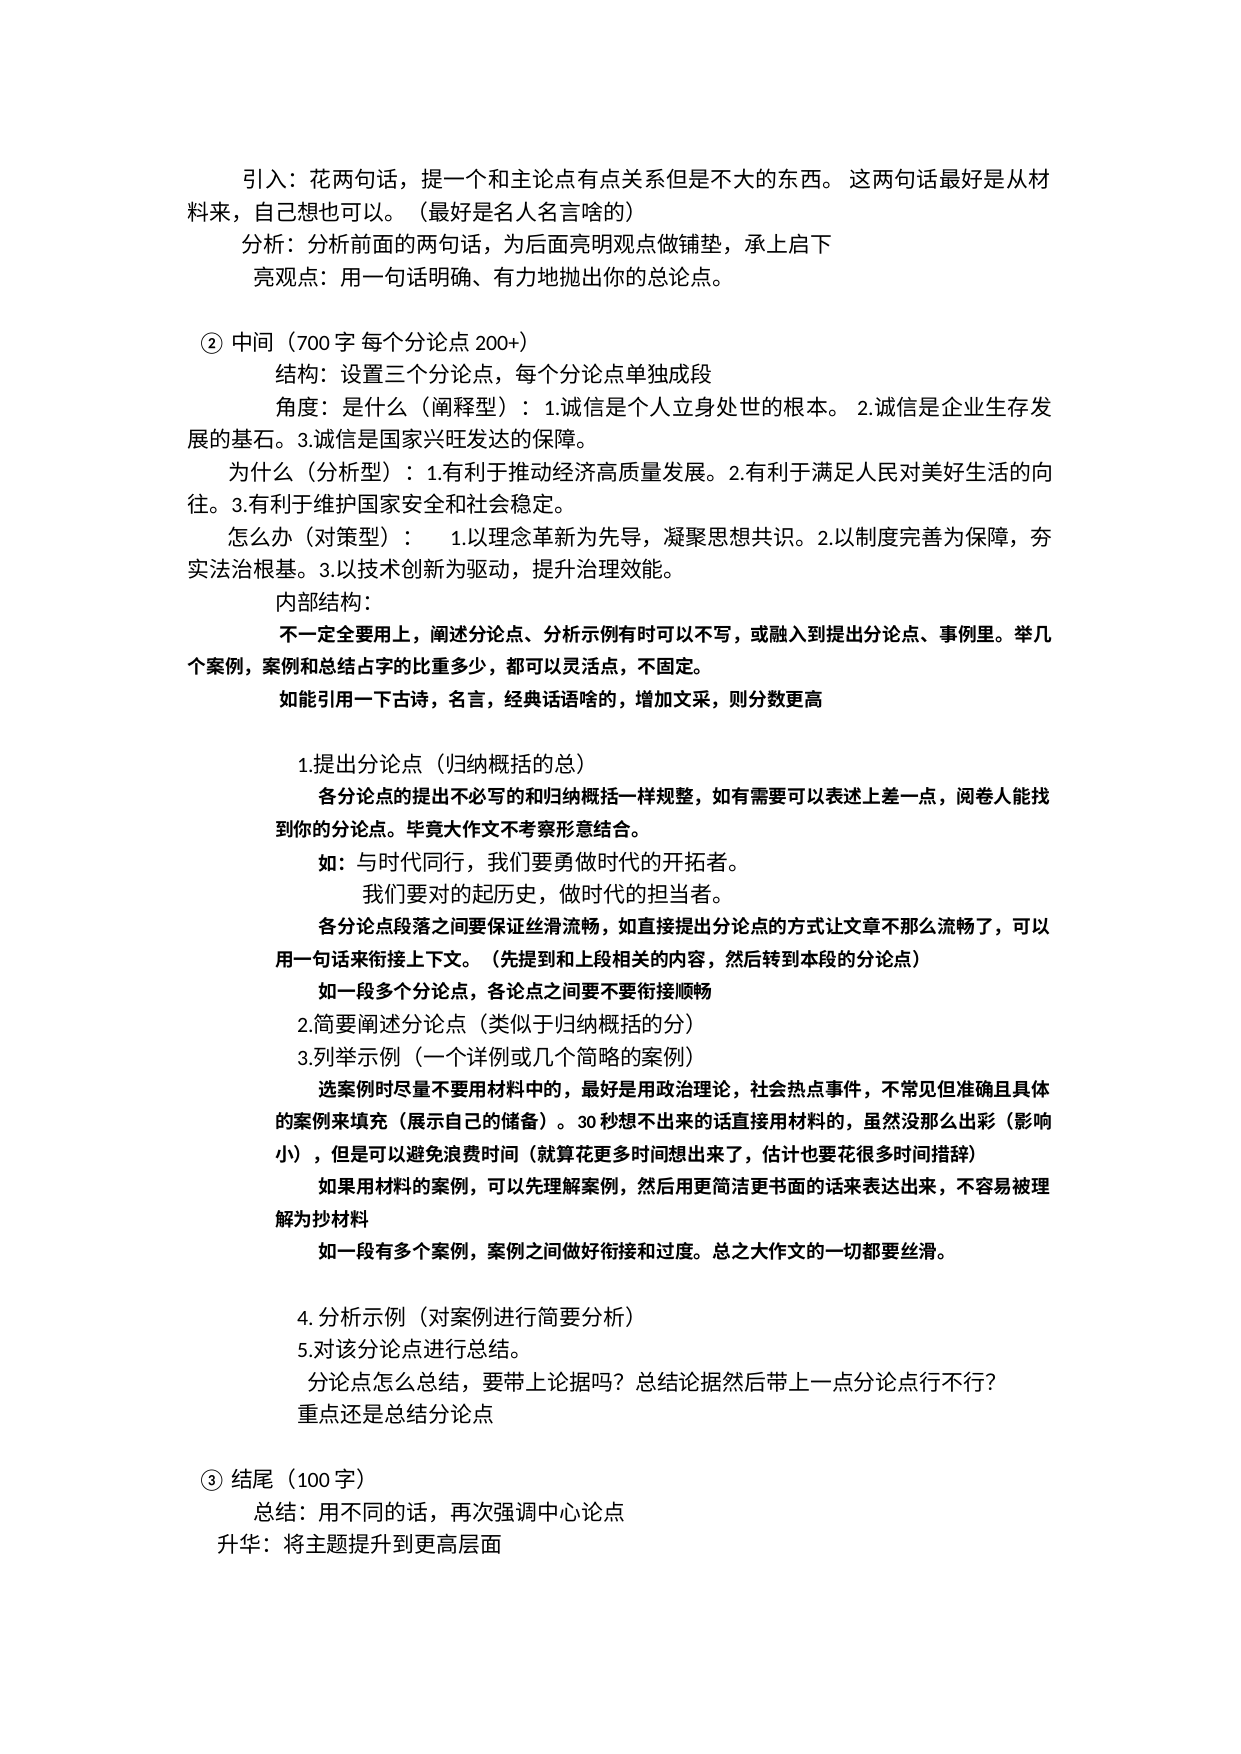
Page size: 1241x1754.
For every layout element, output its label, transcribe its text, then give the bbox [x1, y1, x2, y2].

text 如果用材料的案例，可以先理解案例，然后用更简洁更书面的话来表达出来，不容易被理解为抄材料 [275, 1169, 1053, 1234]
text 分析：分析前面的两句话，为后面亮明观点做铺垫，承上启下 [187, 227, 1053, 259]
text 各分论点段落之间要保证丝滑流畅，如直接提出分论点的方式让文章不那么流畅了，可以用一句话来衔接上下文。（先提到和上段相关的内容，然后转到本段的分论点） [275, 909, 1053, 974]
text ③结尾（100字） [187, 1462, 1053, 1494]
text 如一段多个分论点，各论点之间要不要衔接顺畅 [275, 974, 1053, 1007]
text 选案例时尽量不要用材料中的，最好是用政治理论，社会热点事件，不常见但准确且具体的案例来填充（展示自己的储备）。30秒想不出来的话直接用材料的，虽然没那么出彩（影响小），但是可以避免浪费时间（就算花更多时间想出来了，估计也要花很多时间措辞） [275, 1072, 1053, 1169]
text 升华：将主题提升到更高层面 [187, 1527, 1053, 1559]
text 如能引用一下古诗，名言，经典话语啥的，增加文采，则分数更高 [187, 682, 1053, 714]
text 各分论点的提出不必写的和归纳概括一样规整，如有需要可以表述上差一点，阅卷人能找到你的分论点。毕竟大作文不考察形意结合。 [275, 779, 1053, 844]
text 2.简要阐述分论点（类似于归纳概括的分） [231, 1007, 1053, 1039]
text 1.提出分论点（归纳概括的总） [231, 747, 1053, 779]
text 怎么办（对策型）： 1.以理念革新为先导，凝聚思想共识。2.以制度完善为保障，夯实法治根基。3.以技术创新为驱动，提升治理效能。 [187, 519, 1053, 584]
text 5.对该分论点进行总结。 [231, 1332, 1053, 1364]
text 不一定全要用上，阐述分论点、分析示例有时可以不写，或融入到提出分论点、事例里。举几个案例，案例和总结占字的比重多少，都可以灵活点，不固定。 [187, 617, 1053, 682]
text 我们要对的起历史，做时代的担当者。 [275, 877, 1053, 909]
text 3.列举示例（一个详例或几个简略的案例） [231, 1039, 1053, 1072]
text 分论点怎么总结，要带上论据吗？总结论据然后带上一点分论点行不行？ [231, 1364, 1053, 1397]
text 总结：用不同的话，再次强调中心论点 [231, 1494, 1053, 1527]
text 亮观点：用一句话明确、有力地抛出你的总论点。 [187, 259, 1053, 292]
text 如一段有多个案例，案例之间做好衔接和过度。总之大作文的一切都要丝滑。 [275, 1234, 1053, 1267]
text 为什么（分析型）：1.有利于推动经济高质量发展。2.有利于满足人民对美好生活的向往。3.有利于维护国家安全和社会稳定。 [187, 454, 1053, 519]
text 4. 分析示例（对案例进行简要分析） [231, 1299, 1053, 1332]
text 内部结构： [187, 584, 1053, 617]
text 结构：设置三个分论点，每个分论点单独成段 [187, 357, 1053, 389]
text 重点还是总结分论点 [231, 1397, 1053, 1429]
text 引入：花两句话，提一个和主论点有点关系但是不大的东西。 这两句话最好是从材料来，自己想也可以。（最好是名人名言啥的） [187, 162, 1053, 227]
text ②中间（700字 每个分论点200+） [187, 324, 1053, 357]
text 角度：是什么（阐释型）：1.诚信是个人立身处世的根本。 2.诚信是企业生存发展的基石。3.诚信是国家兴旺发达的保障。 [187, 389, 1053, 454]
text 如：与时代同行，我们要勇做时代的开拓者。 [275, 844, 1053, 877]
